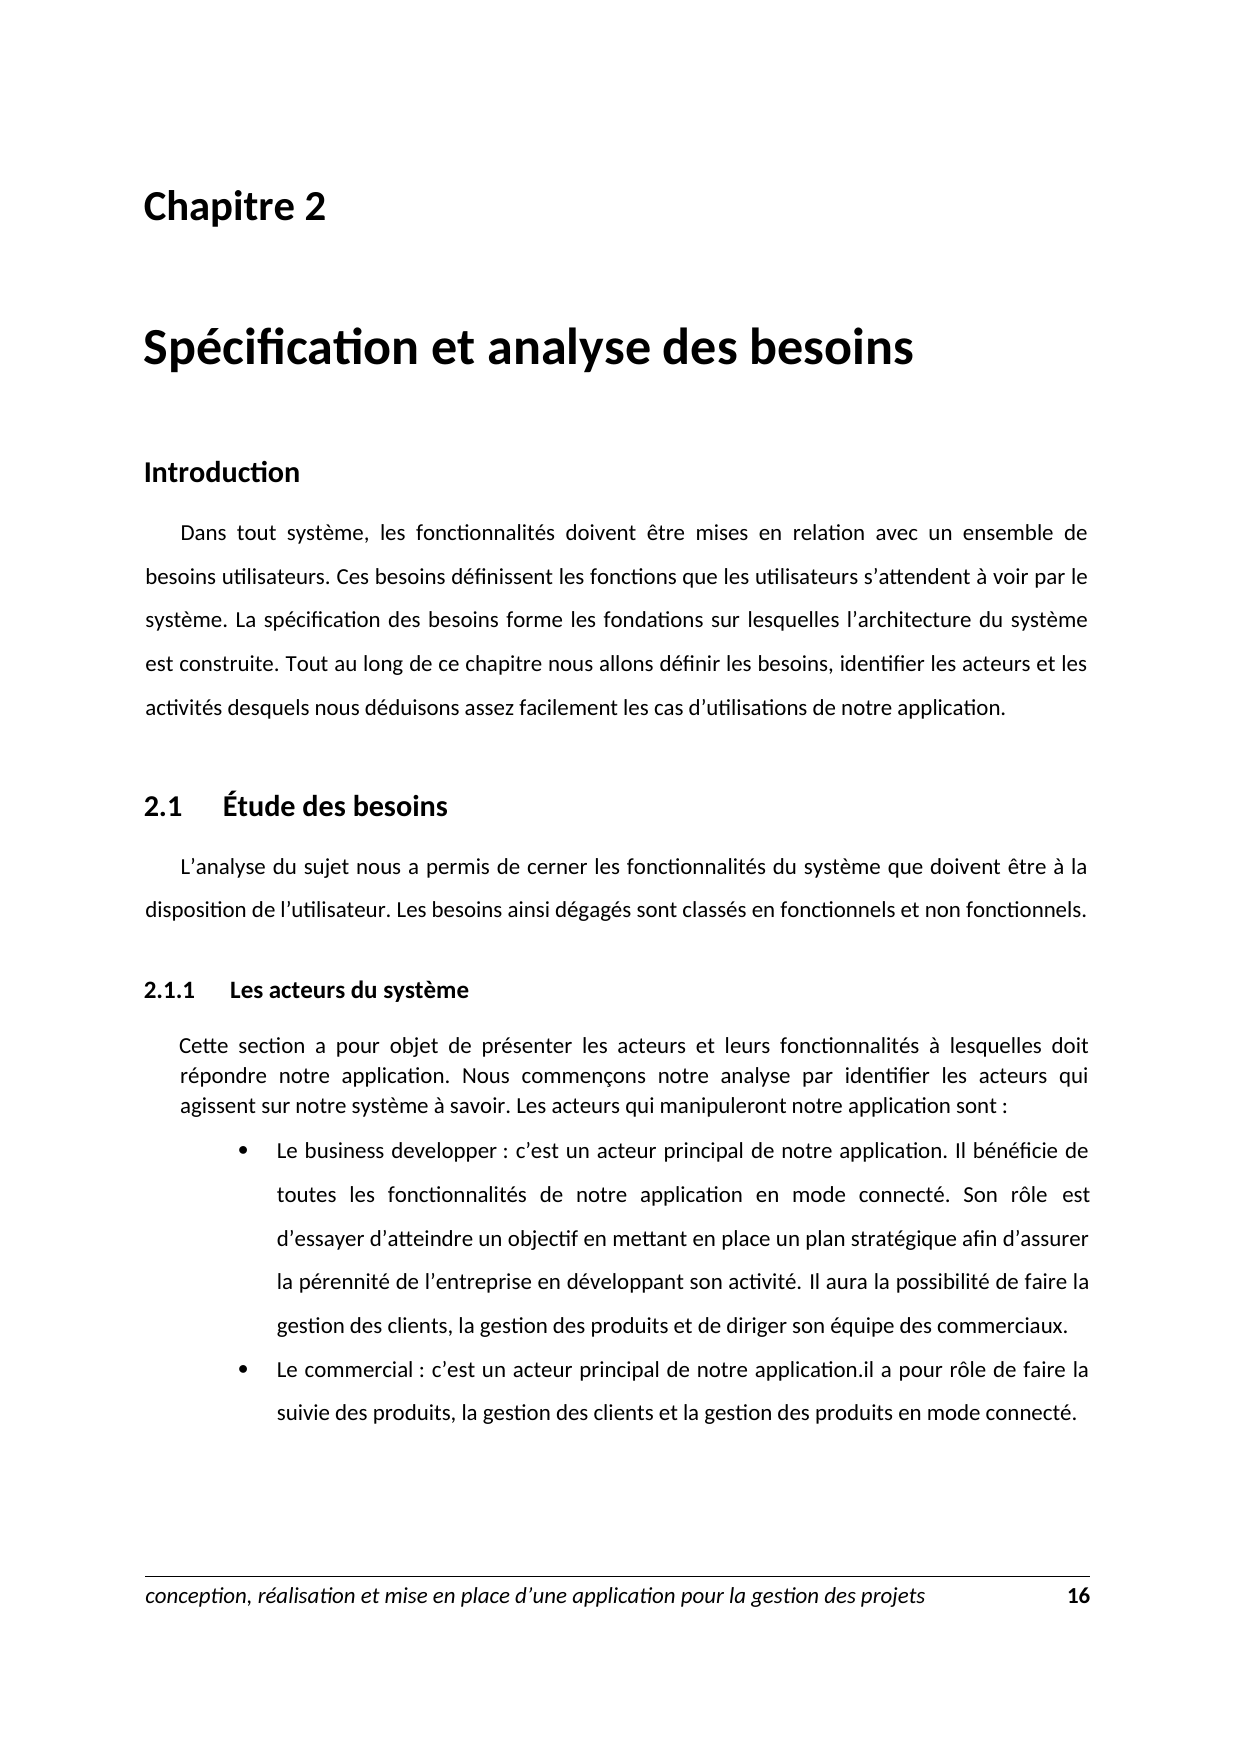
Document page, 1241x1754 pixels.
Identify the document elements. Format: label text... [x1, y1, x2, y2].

subtitle Spécification et analyse des besoins [144, 313, 1090, 377]
subtitle Introduction [143, 453, 1090, 490]
text Cette section a pour objet de présenter les acteurs et leurs fonctionnalités à lesquelles doit répondre notre application. Nous commençons notre analyse par identifier les acteurs qui agissent sur notre système à savoir. Les acteurs qui manipuleront notre application sont : [179, 1031, 1090, 1119]
text Dans tout système, les fonctionnalités doivent être mises en relation avec un ensemble de besoins utilisateurs. Ces besoins définissent les fonctions que les utilisateurs s’attendent à voir par le système. La spécification des besoins forme les fondations sur lesquelles l’architecture du système est construite. Tout au long de ce chapitre nous allons définir les besoins, identifier les acteurs et les activités desquels nous déduisons assez facilement les cas d’utilisations de notre application. [145, 518, 1090, 721]
subtitle 2.1 Étude des besoins [143, 787, 1090, 824]
text L’analyse du sujet nous a permis de cerner les fonctionnalités du système que doivent être à la disposition de l’utilisateur. Les besoins ainsi dégagés sont classés en fonctionnels et non fonctionnels. [145, 852, 1090, 924]
text Chapitre 2 [143, 179, 571, 231]
list Le business developper : c’est un acteur principal de notre application. Il bénéficie de toutes les fonctionnalités de notre application en mode connecté. Son rôle est d’essayer d’atteindre un objectif en mettant en place un plan stratégique afin d’assurer la pérennité de l’entreprise en développant son activité. Il aura la possibilité de faire la gestion des clients, la gestion des produits et de diriger son équipe des commerciaux. [239, 1136, 1090, 1339]
subtitle 2.1.1 Les acteurs du système [143, 974, 1090, 1004]
list Le commercial : c’est un acteur principal de notre application.il a pour rôle de faire la suivie des produits, la gestion des clients et la gestion des produits en mode connecté. [239, 1355, 1090, 1426]
